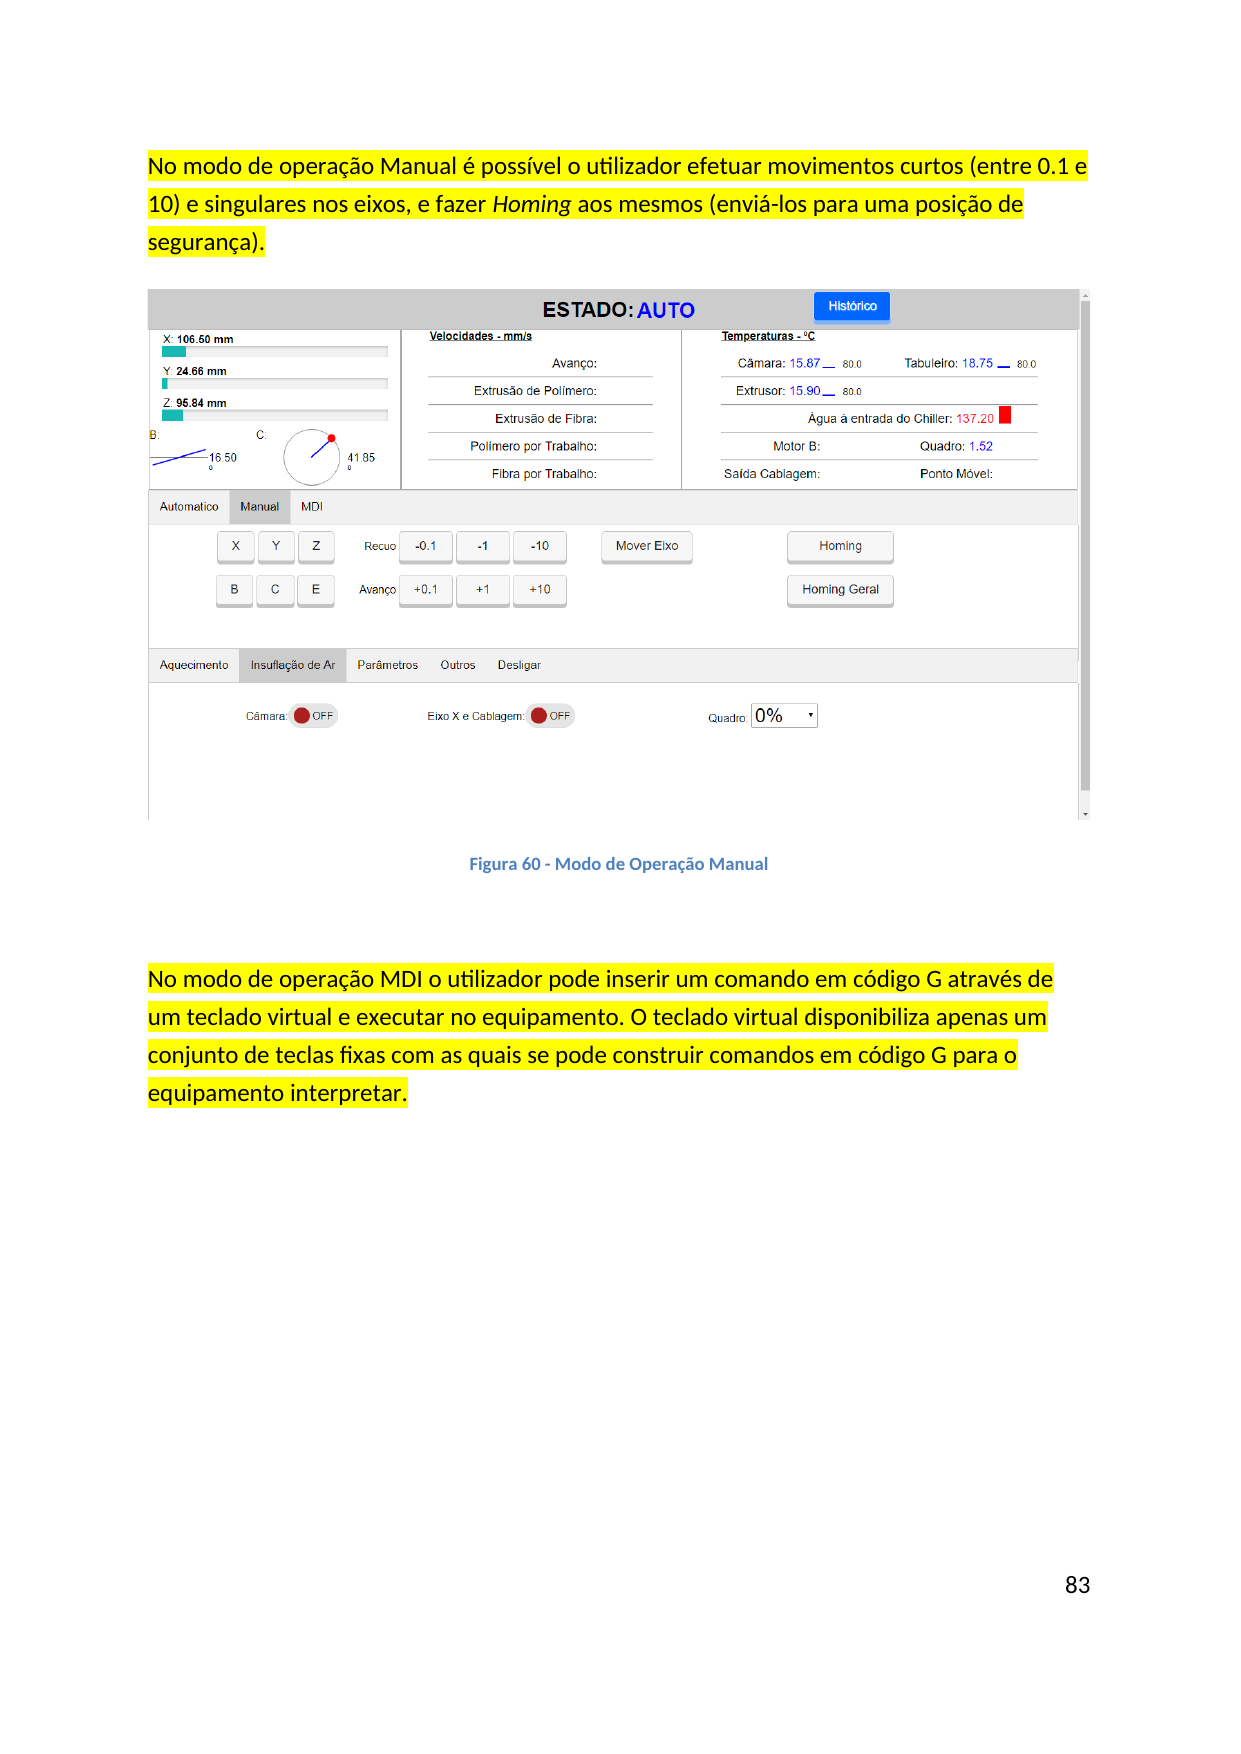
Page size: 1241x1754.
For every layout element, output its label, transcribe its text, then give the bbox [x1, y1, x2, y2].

picture [147, 289, 1091, 820]
text No modo de operação MDI o utilizador pode inserir um comando em código G através de um teclado virtual e executar no equipamento. O teclado virtual disponibiliza apenas um conjunto de teclas fixas com as quais se pode construir comandos em código G para o equipamento interpretar. [148, 963, 1090, 1108]
text No modo de operação Manual é possível o utilizador efetuar movimentos curtos (entre 0.1 e 10) e singulares nos eixos, e fazer Homing aos mesmos (enviá-los para uma posição de segurança). [148, 150, 1090, 257]
